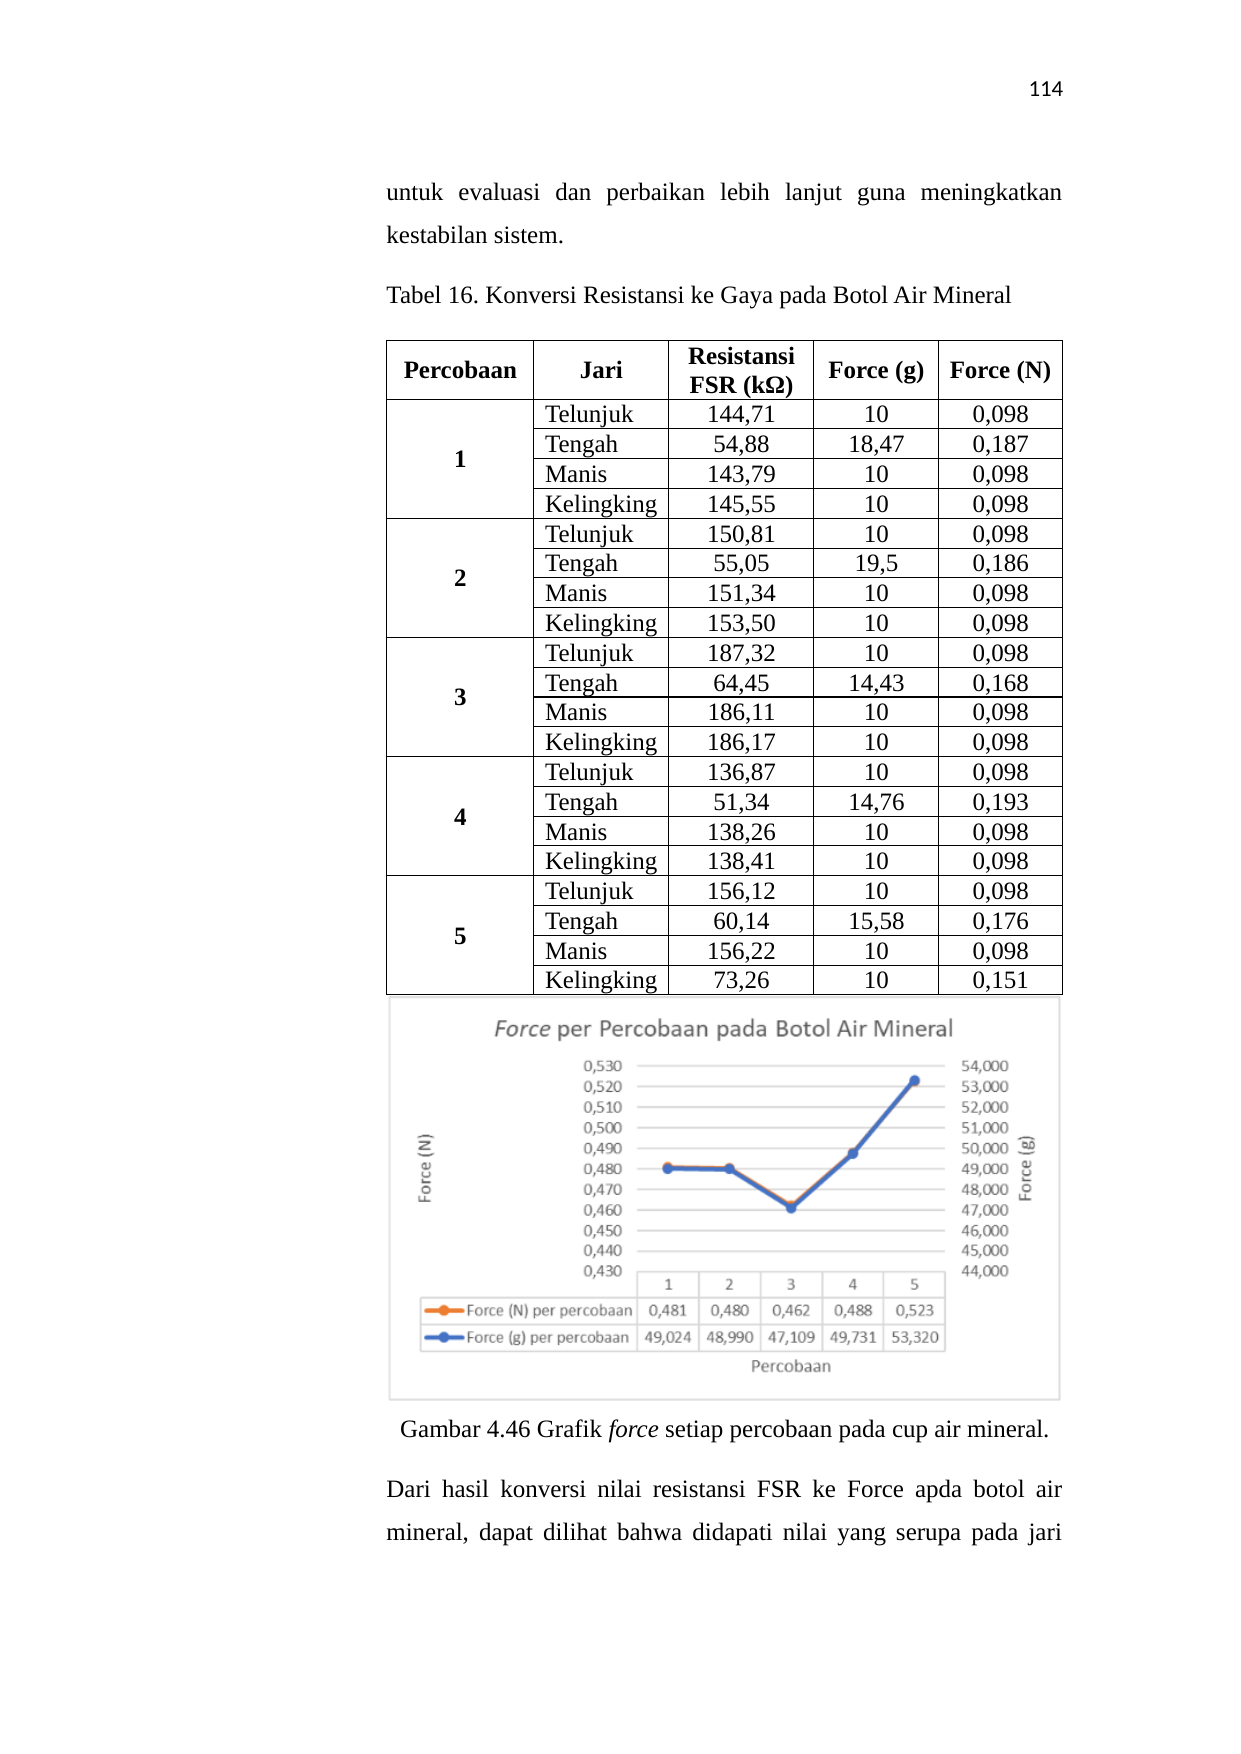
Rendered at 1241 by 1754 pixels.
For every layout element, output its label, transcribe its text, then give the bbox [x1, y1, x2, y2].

table_cell 19,5 [814, 549, 938, 577]
table_cell 0,098 [939, 638, 1062, 667]
picture [386, 995, 1064, 1403]
text Gambar 4.46 Grafik force setiap percobaan pada cup air mineral. [386, 1414, 1063, 1443]
table_cell 0,098 [939, 459, 1062, 488]
table_cell 10 [814, 638, 938, 667]
table_cell 64,45 [669, 668, 813, 696]
table_cell 151,34 [669, 578, 813, 607]
table_cell Manis [534, 936, 668, 964]
table_cell 150,81 [669, 519, 813, 547]
table_cell Tengah [534, 906, 668, 935]
table_cell Manis [534, 459, 668, 488]
table_header Percobaan [387, 341, 533, 398]
table_cell 0,098 [939, 817, 1062, 845]
table_cell 0,098 [939, 489, 1062, 518]
table_cell Kelingking [534, 727, 668, 756]
table_cell 10 [814, 519, 938, 547]
table_cell Kelingking [534, 608, 668, 637]
table_cell 186,17 [669, 727, 813, 756]
table_cell 2 [387, 519, 533, 637]
table_cell 0,098 [939, 400, 1062, 428]
table_cell 55,05 [669, 549, 813, 577]
table_cell 138,41 [669, 846, 813, 875]
table_cell Kelingking [534, 966, 668, 994]
table_cell 156,22 [669, 936, 813, 964]
table_cell 0,187 [939, 429, 1062, 458]
table_cell Tengah [534, 429, 668, 458]
table_cell 60,14 [669, 906, 813, 935]
table_cell 144,71 [669, 400, 813, 428]
table_cell 0,098 [939, 698, 1062, 726]
table_header Force (g) [814, 341, 938, 398]
table_cell 10 [814, 578, 938, 607]
table_cell Telunjuk [534, 638, 668, 667]
table_cell 138,26 [669, 817, 813, 845]
table_cell 0,098 [939, 519, 1062, 547]
table_cell 51,34 [669, 787, 813, 816]
table_cell 10 [814, 846, 938, 875]
table_cell Tengah [534, 549, 668, 577]
table_cell 145,55 [669, 489, 813, 518]
table_cell 14,43 [814, 668, 938, 696]
table_header Jari [534, 341, 668, 398]
table_cell 15,58 [814, 906, 938, 935]
table_cell 186,11 [669, 698, 813, 726]
table_cell 153,50 [669, 608, 813, 637]
table_cell 5 [387, 876, 533, 994]
table_cell 10 [814, 817, 938, 845]
table_cell 10 [814, 966, 938, 994]
table_cell 136,87 [669, 757, 813, 786]
table_cell 10 [814, 876, 938, 905]
table_cell 10 [814, 400, 938, 428]
table_cell 14,76 [814, 787, 938, 816]
table_cell 143,79 [669, 459, 813, 488]
table_cell 0,098 [939, 578, 1062, 607]
table_cell 10 [814, 757, 938, 786]
table_cell 187,32 [669, 638, 813, 667]
table_cell 10 [814, 698, 938, 726]
table_cell Telunjuk [534, 757, 668, 786]
table_cell Telunjuk [534, 519, 668, 547]
table_cell 0,176 [939, 906, 1062, 935]
table_cell 10 [814, 608, 938, 637]
table_cell Manis [534, 817, 668, 845]
table_cell Manis [534, 578, 668, 607]
table_cell 54,88 [669, 429, 813, 458]
table_cell 18,47 [814, 429, 938, 458]
table_cell 4 [387, 757, 533, 875]
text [386, 1474, 1063, 1546]
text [386, 177, 1063, 249]
table_cell 0,151 [939, 966, 1062, 994]
table_cell 0,186 [939, 549, 1062, 577]
table_cell 10 [814, 936, 938, 964]
table_cell 0,098 [939, 727, 1062, 756]
table_cell 0,098 [939, 876, 1062, 905]
table_cell Kelingking [534, 846, 668, 875]
table_header Force (N) [939, 341, 1062, 398]
table_cell 0,193 [939, 787, 1062, 816]
text Tabel 16. Konversi Resistansi ke Gaya pada Botol Air Mineral [386, 280, 1063, 309]
table_cell Tengah [534, 787, 668, 816]
table_cell 10 [814, 727, 938, 756]
table_cell Telunjuk [534, 876, 668, 905]
table_cell 156,12 [669, 876, 813, 905]
table_cell 1 [387, 400, 533, 518]
table_cell 0,098 [939, 608, 1062, 637]
table_cell 0,098 [939, 936, 1062, 964]
table_cell 0,098 [939, 757, 1062, 786]
table_cell Manis [534, 698, 668, 726]
table_cell 10 [814, 459, 938, 488]
table_cell 3 [387, 638, 533, 756]
table_cell 0,098 [939, 846, 1062, 875]
table_cell Tengah [534, 668, 668, 696]
table_cell Telunjuk [534, 400, 668, 428]
table_header Resistansi FSR (kΩ) [669, 341, 813, 398]
table_cell 0,168 [939, 668, 1062, 696]
table_cell 73,26 [669, 966, 813, 994]
table_cell Kelingking [534, 489, 668, 518]
table_cell 10 [814, 489, 938, 518]
